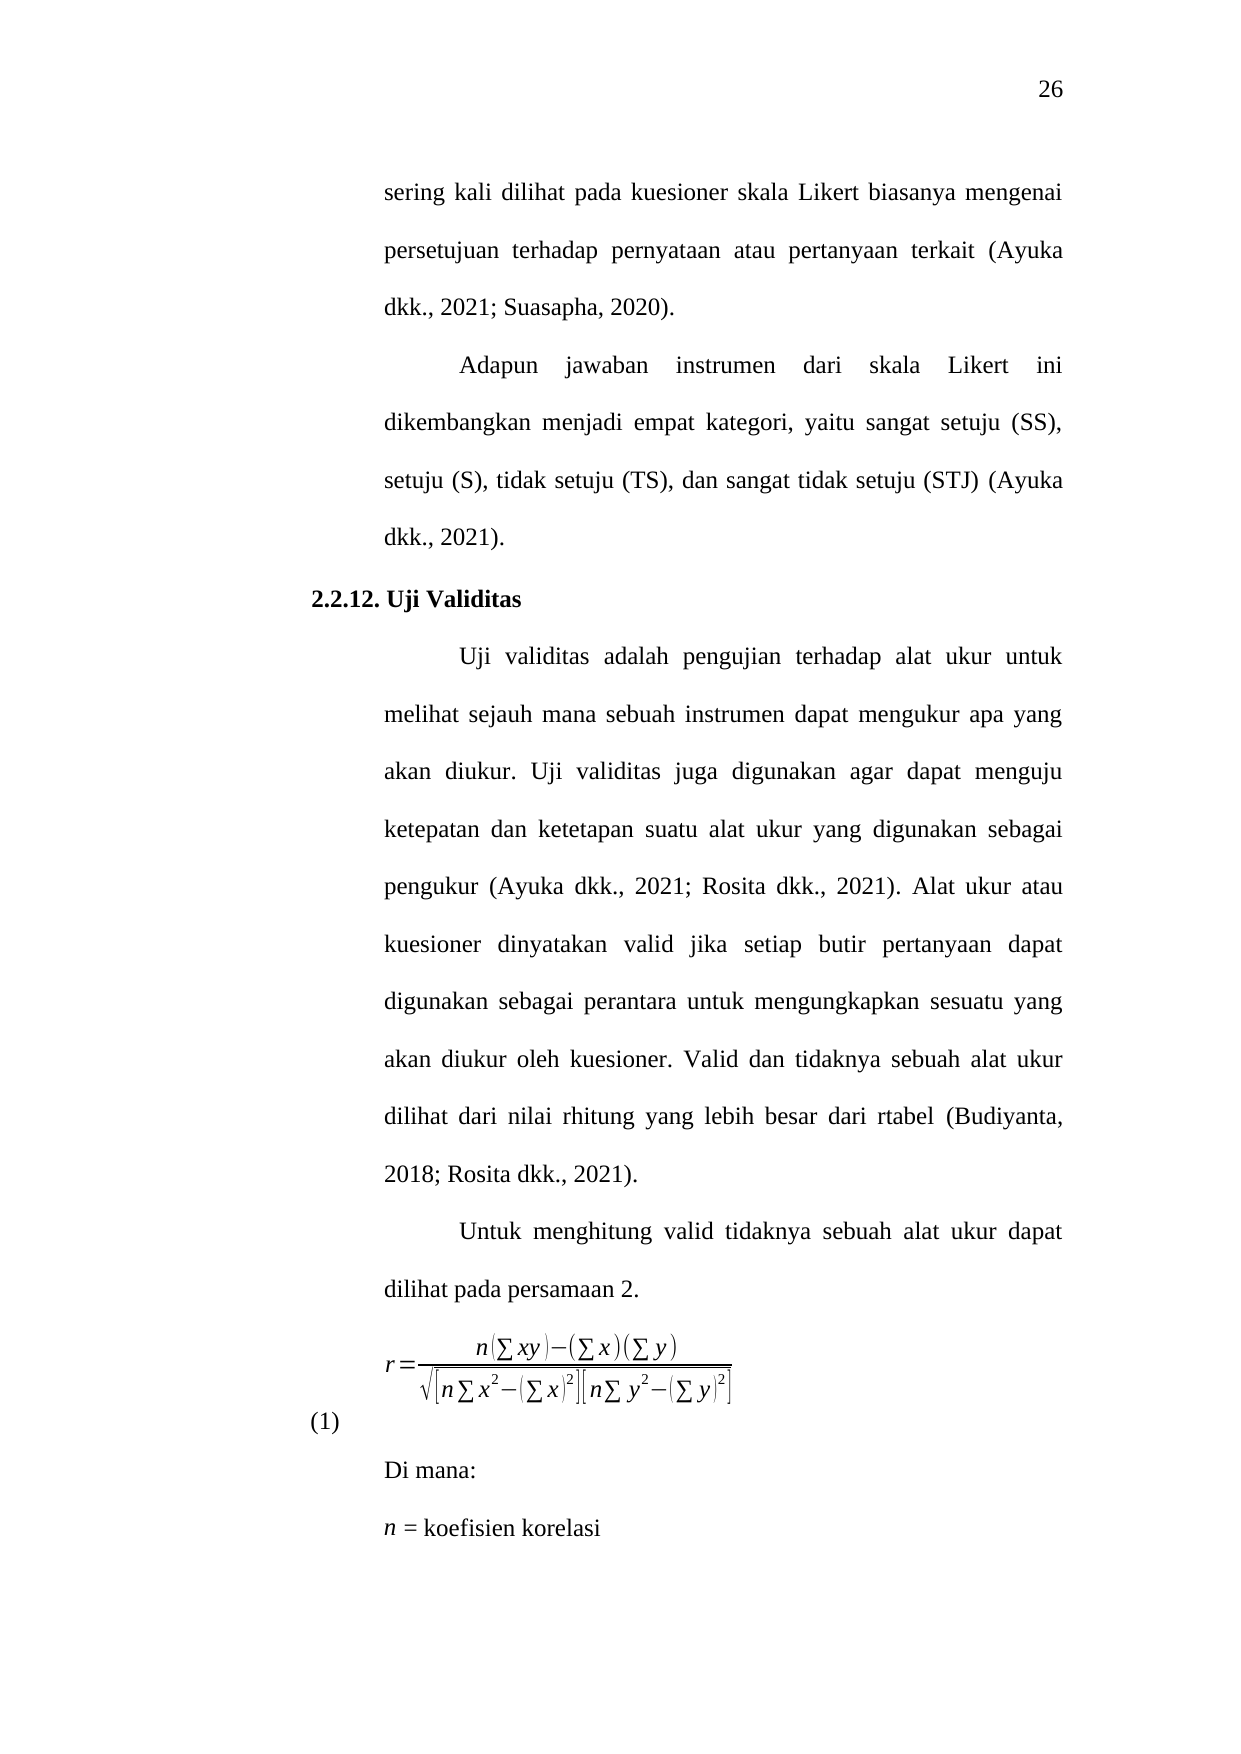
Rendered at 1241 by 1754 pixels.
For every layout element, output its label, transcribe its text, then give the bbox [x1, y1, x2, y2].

text Di mana: [384, 1455, 1063, 1484]
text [384, 177, 1063, 321]
text Adapun jawaban instrumen dari skala Likert ini dikembangkan menjadi empat kategori, yaitu sangat setuju (SS), setuju (S), tidak setuju (TS), dan sangat tidak setuju (STJ) . [384, 350, 1063, 551]
text = koefisien korelasi [384, 1513, 1063, 1542]
text Untuk menghitung valid tidaknya sebuah alat ukur dapat dilihat pada persamaan 2. [384, 1216, 1063, 1303]
text (1) [310, 1331, 1063, 1434]
subtitle Uji Validitas [311, 584, 1063, 613]
text Uji validitas adalah pengujian terhadap alat ukur untuk melihat sejauh mana sebuah instrumen dapat mengukur apa yang akan diukur. Uji validitas juga digunakan agar dapat menguju ketepatan dan ketetapan suatu alat ukur yang digunakan sebagai pengukur . Alat ukur atau kuesioner dinyatakan valid jika setiap butir pertanyaan dapat digunakan sebagai perantara untuk mengungkapkan sesuatu yang akan diukur oleh kuesioner. Valid dan tidaknya sebuah alat ukur dilihat dari nilai rhitung yang lebih besar dari rtabel . [384, 641, 1063, 1188]
